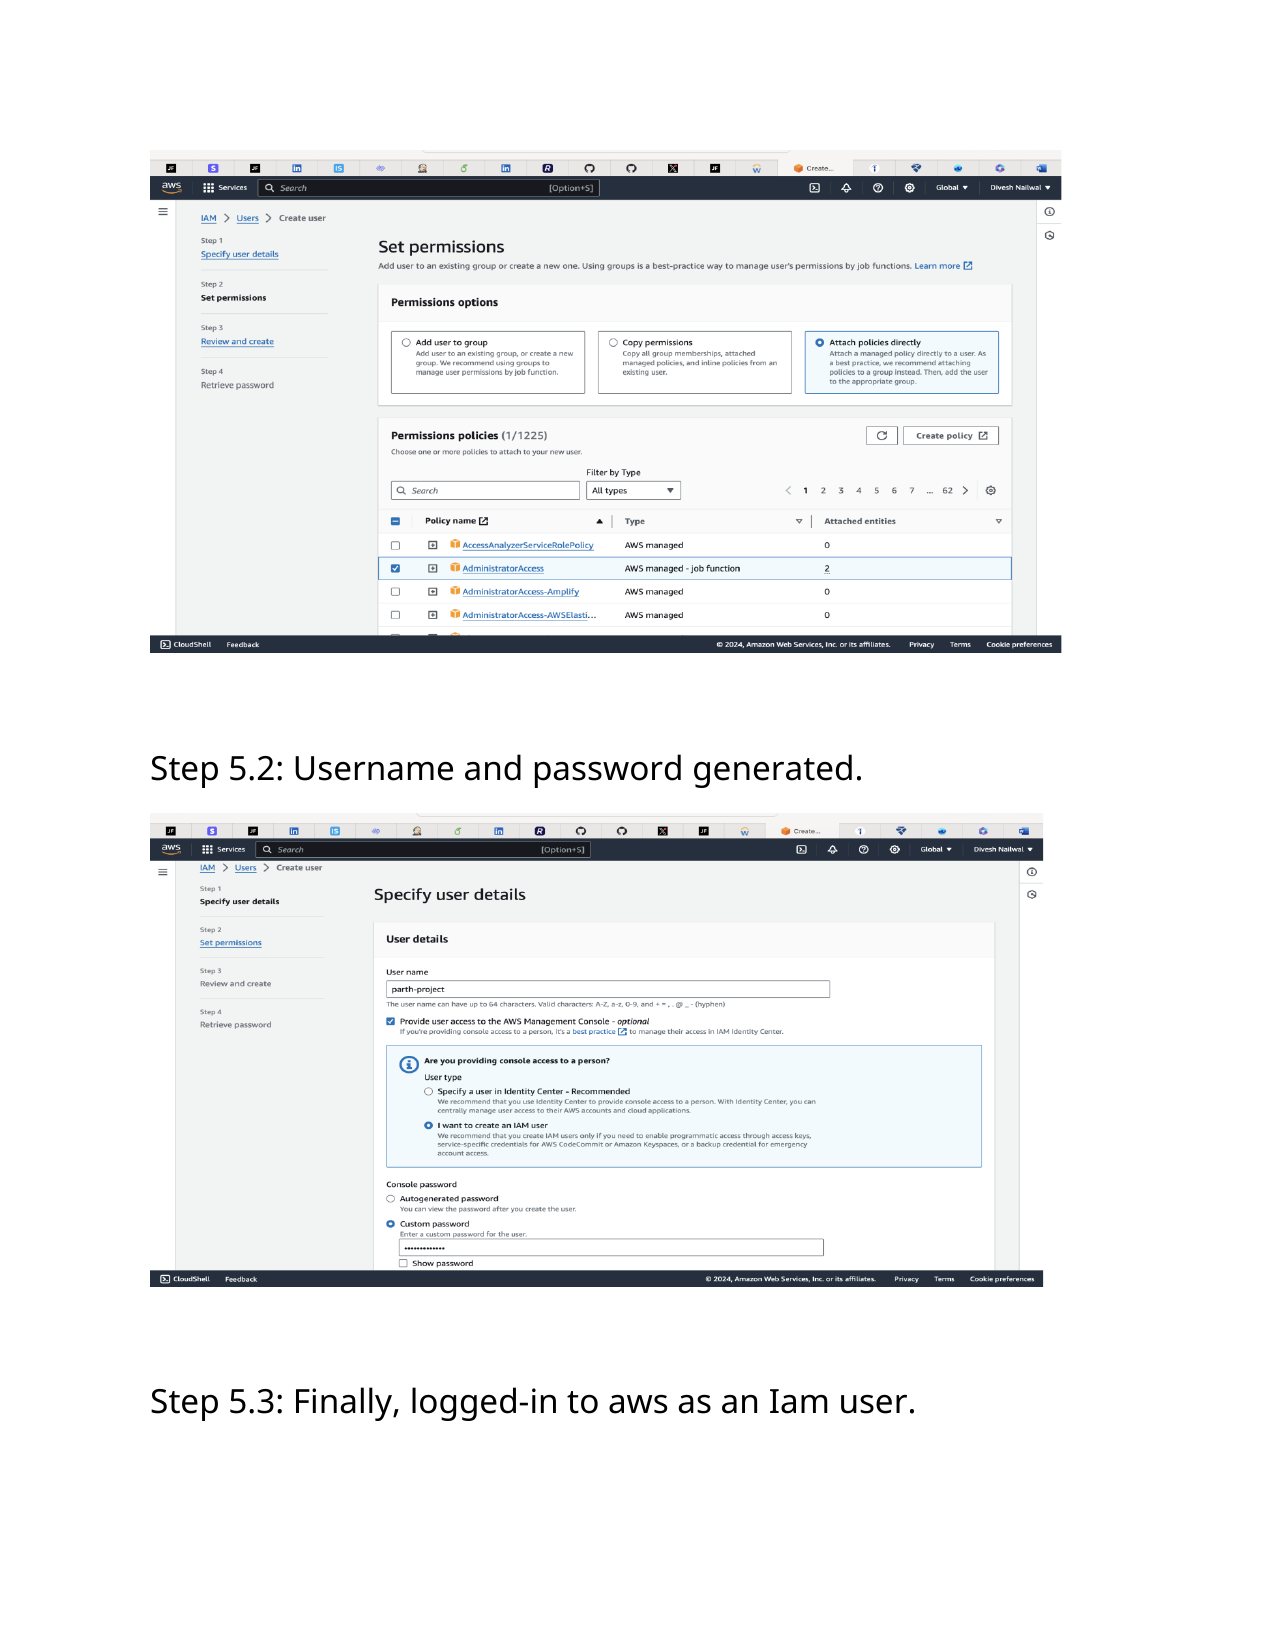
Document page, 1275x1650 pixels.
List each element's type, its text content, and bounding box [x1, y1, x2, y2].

picture [150, 150, 1062, 653]
text Step 5.2: Username and password generated. [150, 744, 1125, 790]
picture [150, 813, 1044, 1287]
text Step 5.3: Finally, logged-in to aws as an Iam user. [150, 1378, 1125, 1423]
